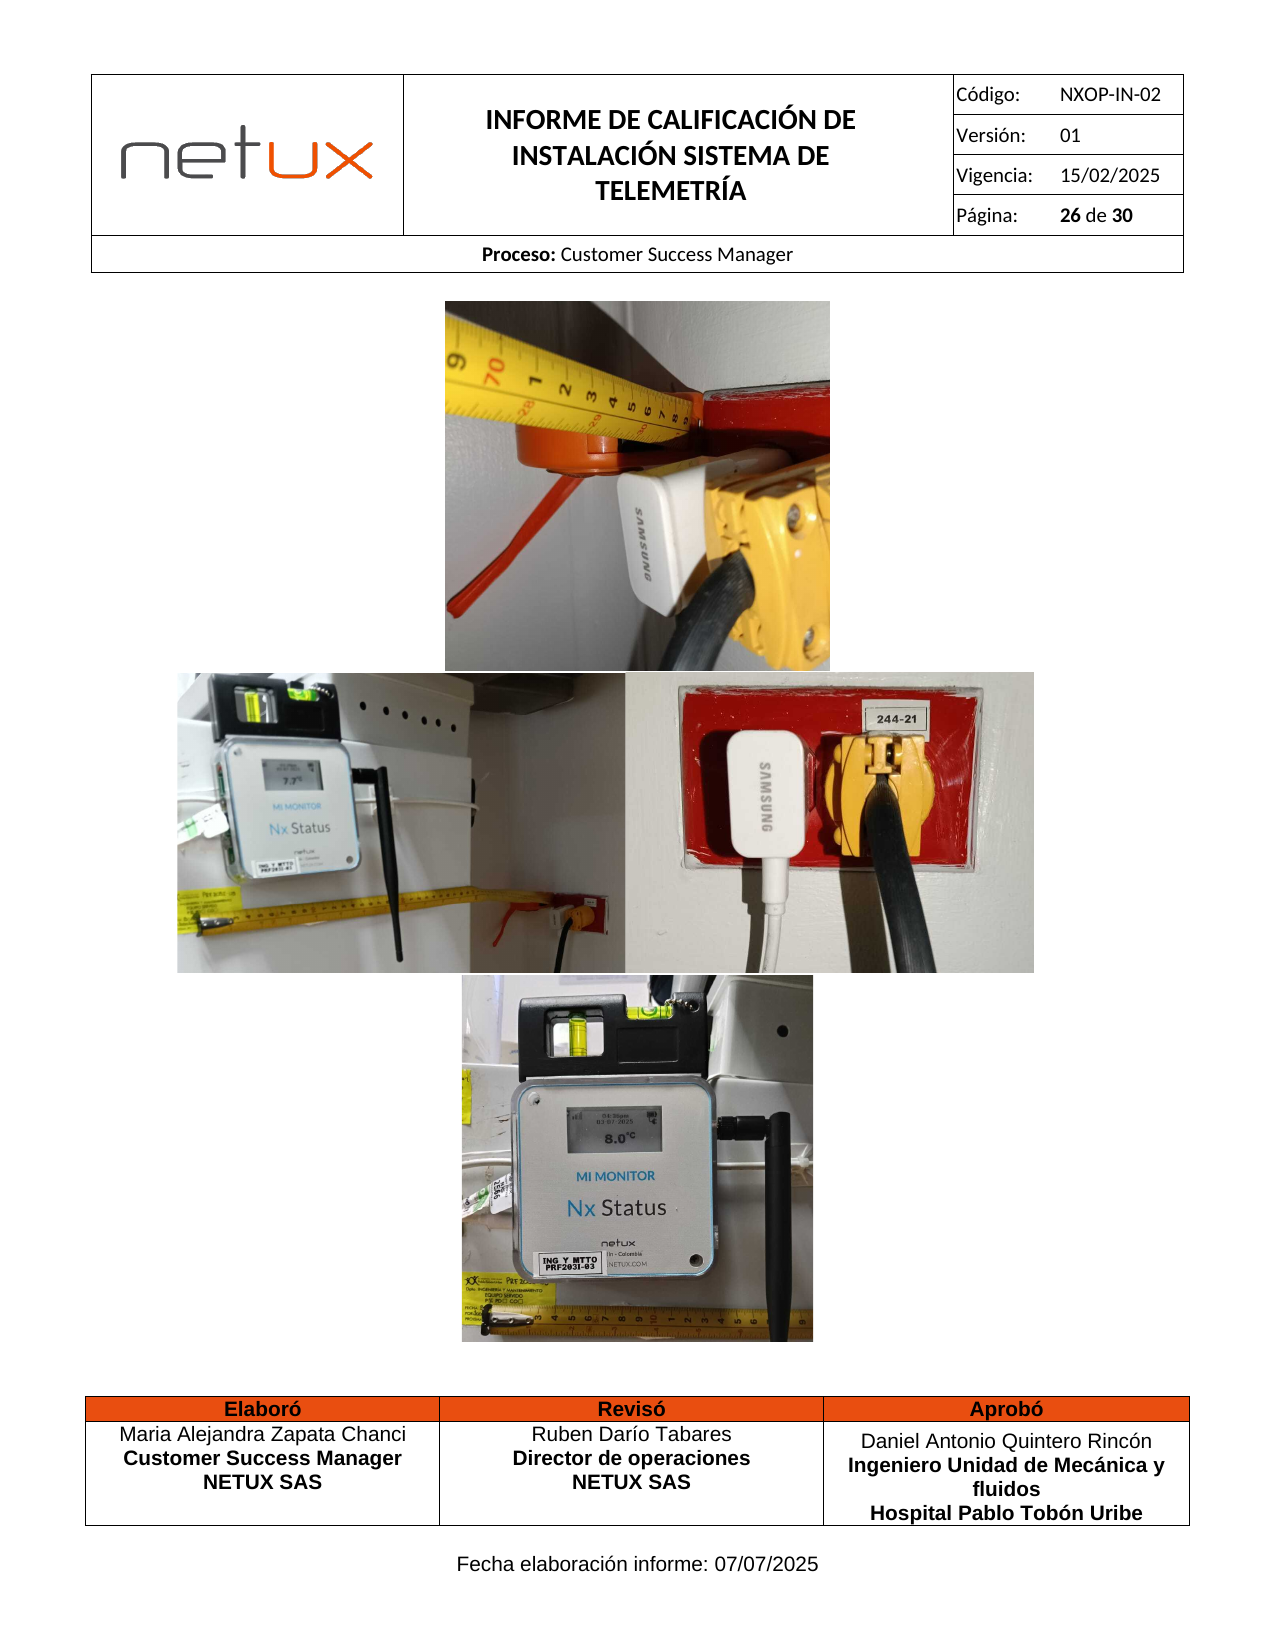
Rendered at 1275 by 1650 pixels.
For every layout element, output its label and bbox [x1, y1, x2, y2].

picture [94, 107, 401, 203]
picture [461, 975, 814, 1342]
picture [177, 672, 1034, 973]
picture [445, 301, 830, 671]
